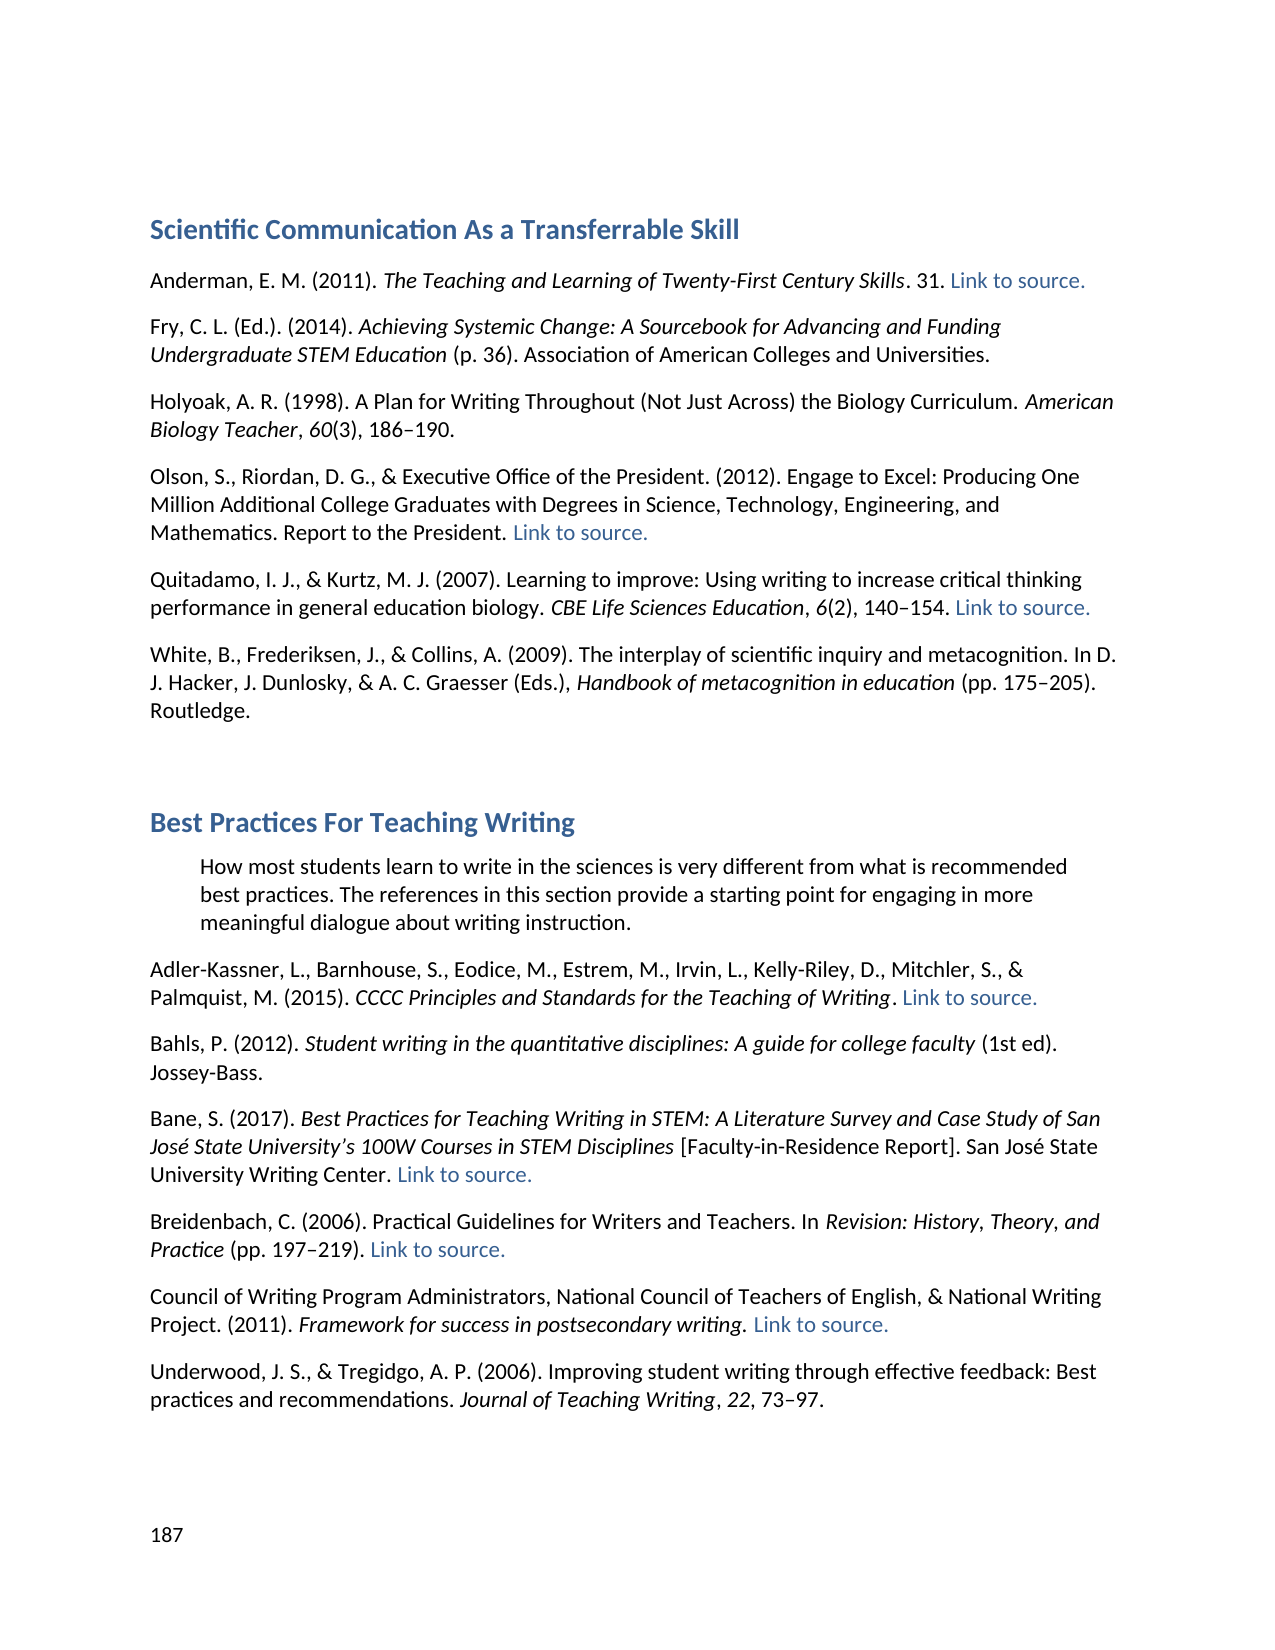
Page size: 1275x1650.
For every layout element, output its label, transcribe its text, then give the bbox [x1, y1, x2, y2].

subtitle Scientific Communication As a Transferrable Skill [150, 211, 1125, 247]
text Fry, C. L. (Ed.). (2014). Achieving Systemic Change: A Sourcebook for Advancing and Funding Undergraduate STEM Education (p. 36). Association of American Colleges and Universities. [150, 312, 1125, 368]
text Holyoak, A. R. (1998). A Plan for Writing Throughout (Not Just Across) the Biology Curriculum. American Biology Teacher, 60(3), 186–190. [150, 387, 1125, 443]
text Bane, S. (2017). Best Practices for Teaching Writing in STEM: A Literature Survey and Case Study of San José State University’s 100W Courses in STEM Disciplines [Faculty-in-Residence Report]. San José State University Writing Center. Link to source. [150, 1104, 1125, 1188]
text White, B., Frederiksen, J., & Collins, A. (2009). The interplay of scientific inquiry and metacognition. In D. J. Hacker, J. Dunlosky, & A. C. Graesser (Eds.), Handbook of metacognition in education (pp. 175–205). Routledge. [150, 640, 1125, 724]
text Underwood, J. S., & Tregidgo, A. P. (2006). Improving student writing through effective feedback: Best practices and recommendations. Journal of Teaching Writing, 22, 73–97. [150, 1357, 1125, 1413]
text Quitadamo, I. J., & Kurtz, M. J. (2007). Learning to improve: Using writing to increase critical thinking performance in general education biology. CBE Life Sciences Education, 6(2), 140–154. Link to source. [150, 565, 1125, 621]
text Adler-Kassner, L., Barnhouse, S., Eodice, M., Estrem, M., Irvin, L., Kelly-Riley, D., Mitchler, S., & Palmquist, M. (2015). CCCC Principles and Standards for the Teaching of Writing. Link to source. [150, 955, 1125, 1011]
text How most students learn to write in the sciences is very different from what is recommended best practices. The references in this section provide a starting point for engaging in more meaningful dialogue about writing instruction. [200, 852, 1075, 936]
text Anderman, E. M. (2011). The Teaching and Learning of Twenty-First Century Skills. 31. Link to source. [150, 266, 1125, 294]
text Breidenbach, C. (2006). Practical Guidelines for Writers and Teachers. In Revision: History, Theory, and Practice (pp. 197–219). Link to source. [150, 1207, 1125, 1263]
text Olson, S., Riordan, D. G., & Executive Office of the President. (2012). Engage to Excel: Producing One Million Additional College Graduates with Degrees in Science, Technology, Engineering, and Mathematics. Report to the President. Link to source. [150, 462, 1125, 546]
subtitle Best Practices For Teaching Writing [150, 804, 1125, 839]
text Bahls, P. (2012). Student writing in the quantitative disciplines: A guide for college faculty (1st ed). Jossey-Bass. [150, 1029, 1125, 1086]
text Council of Writing Program Administrators, National Council of Teachers of English, & National Writing Project. (2011). Framework for success in postsecondary writing. Link to source. [150, 1282, 1125, 1338]
